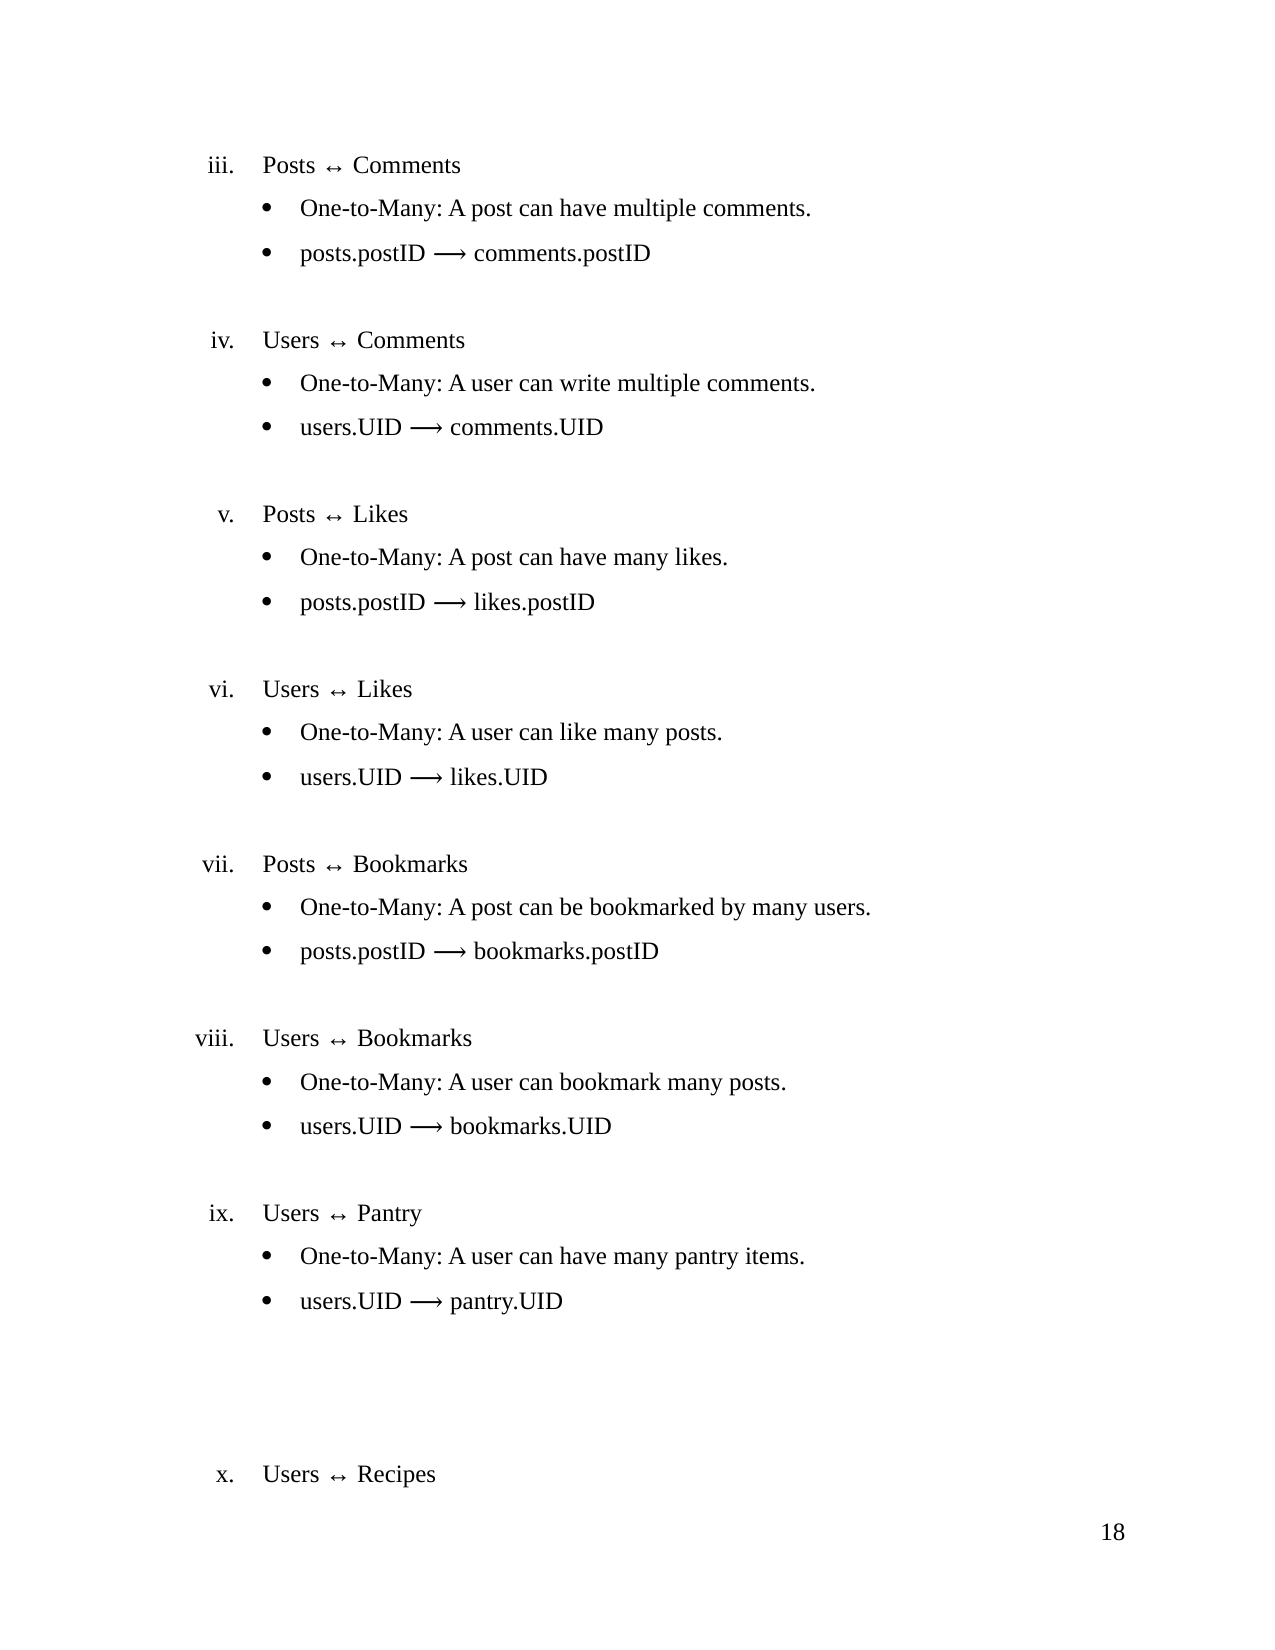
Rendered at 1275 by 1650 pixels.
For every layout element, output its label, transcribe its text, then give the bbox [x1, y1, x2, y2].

list One-to-Many: A user can write multiple comments. [262, 368, 1125, 397]
list users.UID ⟶ comments.UID [262, 411, 1125, 441]
list posts.postID ⟶ likes.postID [262, 586, 1125, 616]
list Users ↔ Bookmarks [234, 1023, 1125, 1052]
list posts.postID ⟶ bookmarks.postID [262, 935, 1125, 965]
list Users ↔ Likes [234, 674, 1125, 703]
list users.UID ⟶ likes.UID [262, 760, 1125, 791]
list One-to-Many: A user can have many pantry items. [262, 1241, 1125, 1270]
list Posts ↔ Bookmarks [234, 849, 1125, 877]
list Users ↔ Comments [234, 325, 1125, 353]
list Posts ↔ Comments [234, 150, 1125, 179]
list Posts ↔ Likes [234, 499, 1125, 528]
list Users ↔ Pantry [234, 1198, 1125, 1227]
list One-to-Many: A post can have many likes. [262, 542, 1125, 571]
list One-to-Many: A post can have multiple comments. [262, 193, 1125, 222]
list One-to-Many: A user can bookmark many posts. [262, 1067, 1125, 1095]
list users.UID ⟶ bookmarks.UID [262, 1110, 1125, 1140]
list One-to-Many: A post can be bookmarked by many users. [262, 892, 1125, 921]
list One-to-Many: A user can like many posts. [262, 717, 1125, 746]
list Users ↔ Recipes [234, 1459, 1125, 1488]
list users.UID ⟶ pantry.UID [262, 1284, 1125, 1314]
list posts.postID ⟶ comments.postID [262, 236, 1125, 266]
